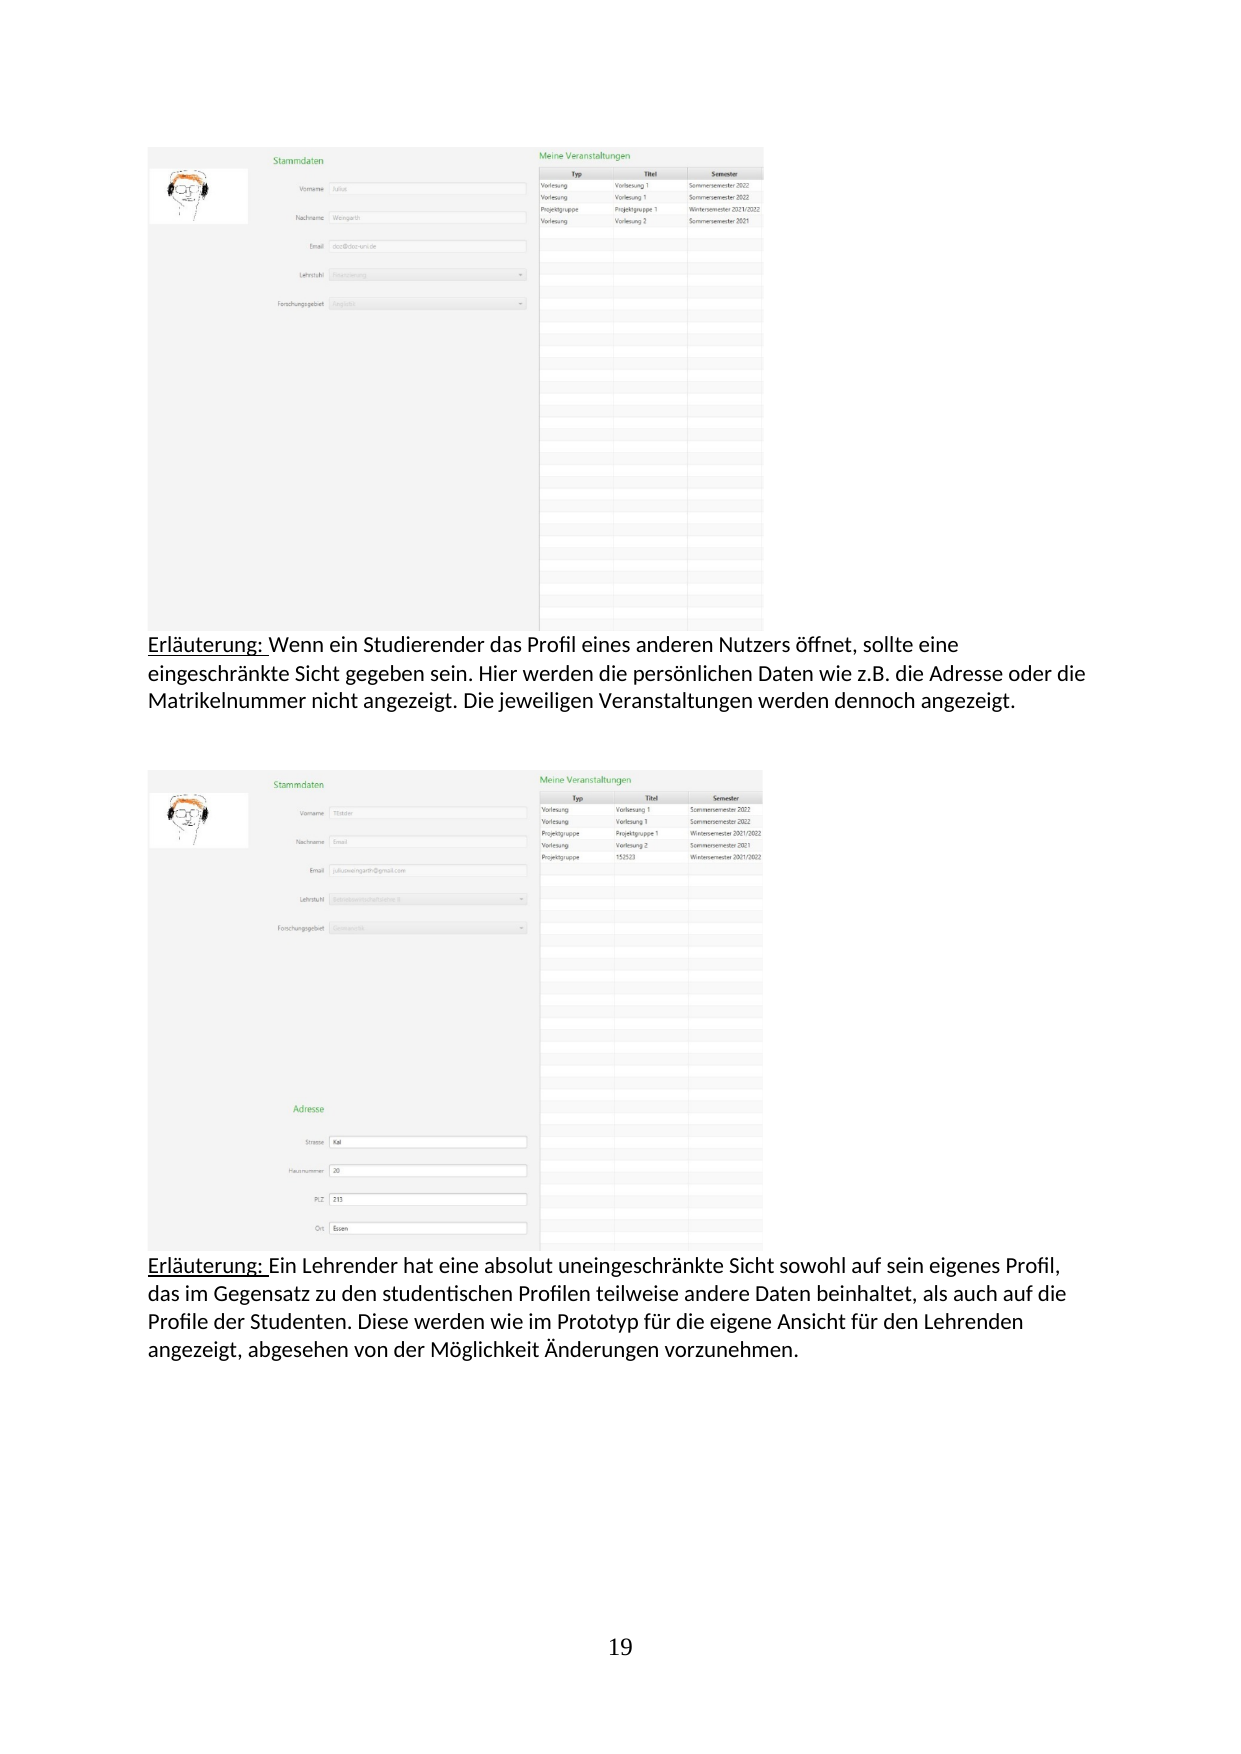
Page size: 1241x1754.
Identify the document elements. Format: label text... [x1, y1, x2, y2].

text Erläuterung: Wenn ein Studierender das Profil eines anderen Nutzers öffnet, sollte eine eingeschränkte Sicht gegeben sein. Hier werden die persönlichen Daten wie z.B. die Adresse oder die Matrikelnummer nicht angezeigt. Die jeweiligen Veranstaltungen werden dennoch angezeigt. [148, 631, 1093, 715]
text Erläuterung: Ein Lehrender hat eine absolut uneingeschränkte Sicht sowohl auf sein eigenes Profil, das im Gegensatz zu den studentischen Profilen teilweise andere Daten beinhaltet, als auch auf die Profile der Studenten. Diese werden wie im Prototyp für die eigene Ansicht für den Lehrenden angezeigt, abgesehen von der Möglichkeit Änderungen vorzunehmen. [148, 1251, 1093, 1363]
picture [147, 147, 764, 631]
picture [147, 770, 763, 1251]
